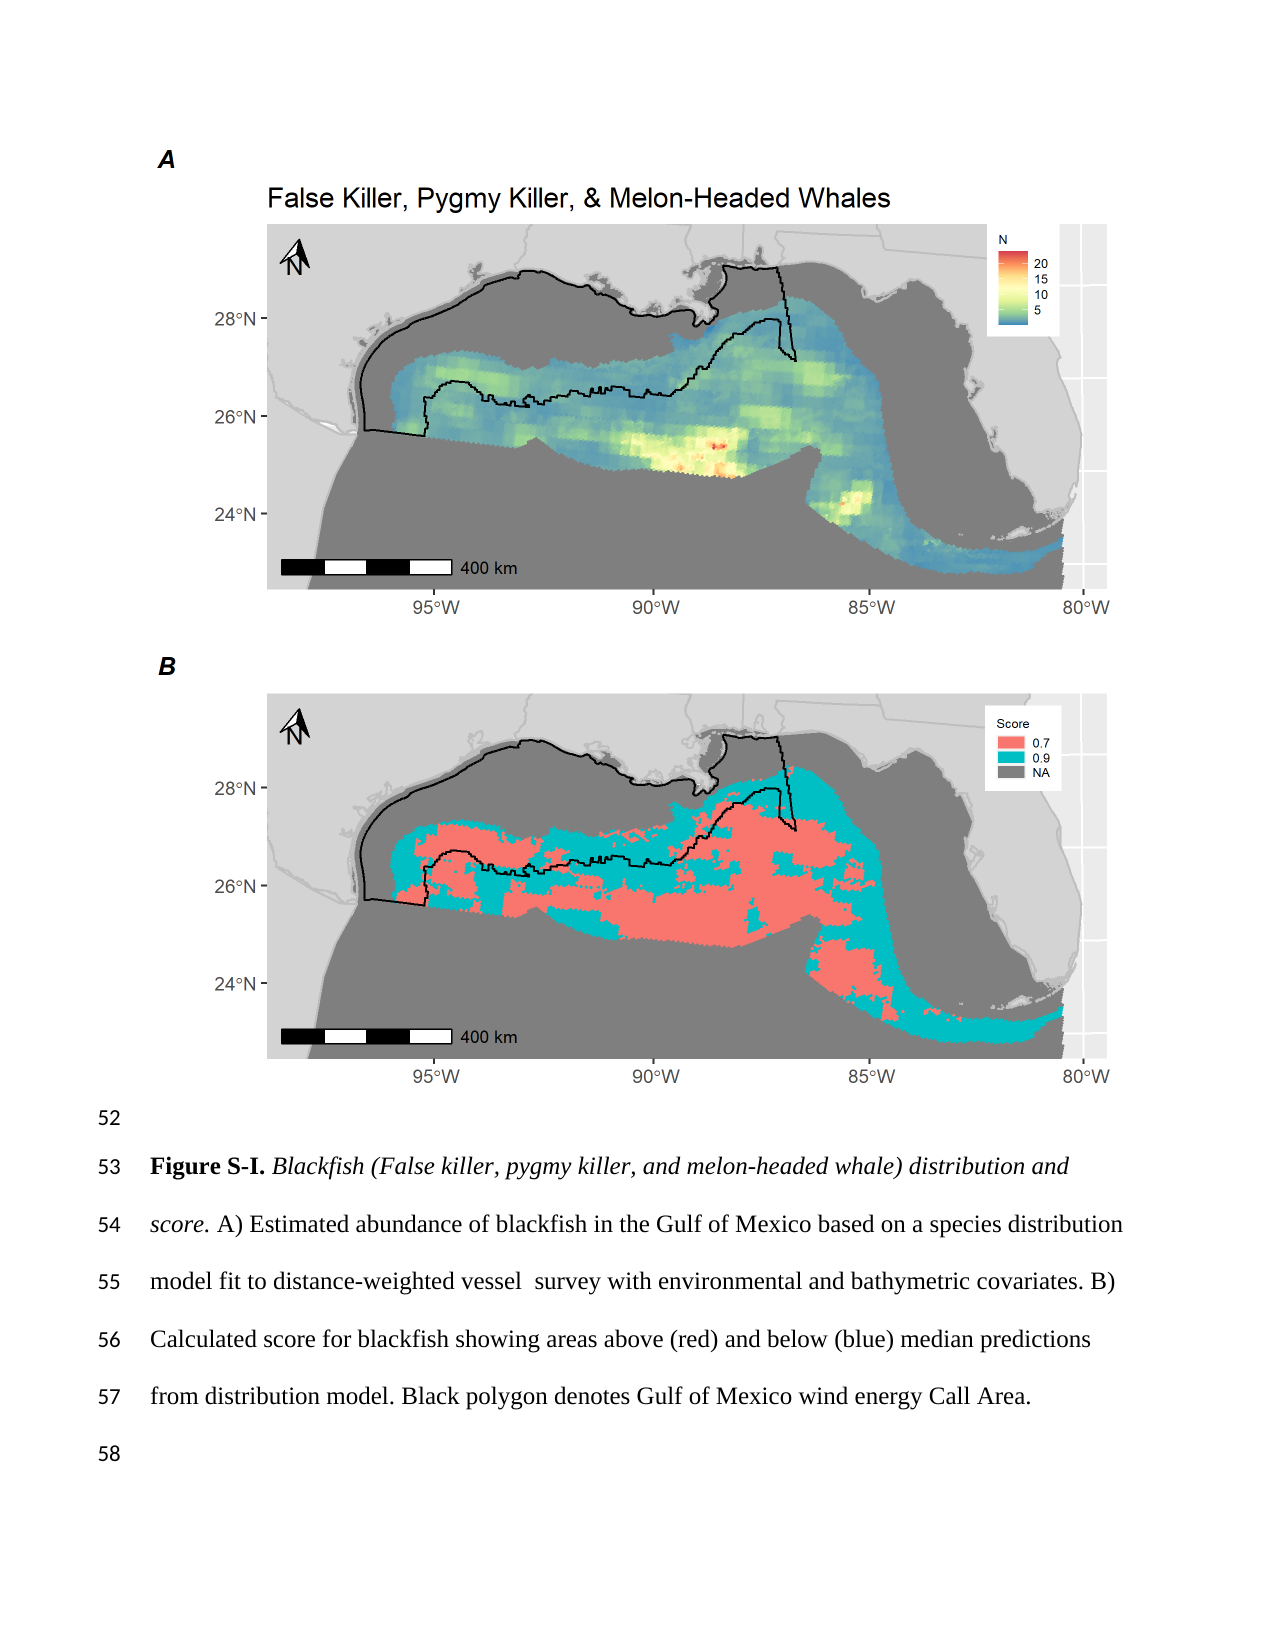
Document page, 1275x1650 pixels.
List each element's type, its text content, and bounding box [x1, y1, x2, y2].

text Figure S-I. Blackfish (False killer, pygmy killer, and melon-headed whale) distribution and score. A) Estimated abundance of blackfish in the Gulf of Mexico based on a species distribution model fit to distance-weighted vessel survey with environmental and bathymetric covariates. B) Calculated score for blackfish showing areas above (red) and below (blue) median predictions from distribution model. Black polygon denotes Gulf of Mexico wind energy Call Area. [150, 1151, 1125, 1410]
picture [150, 150, 1125, 1125]
